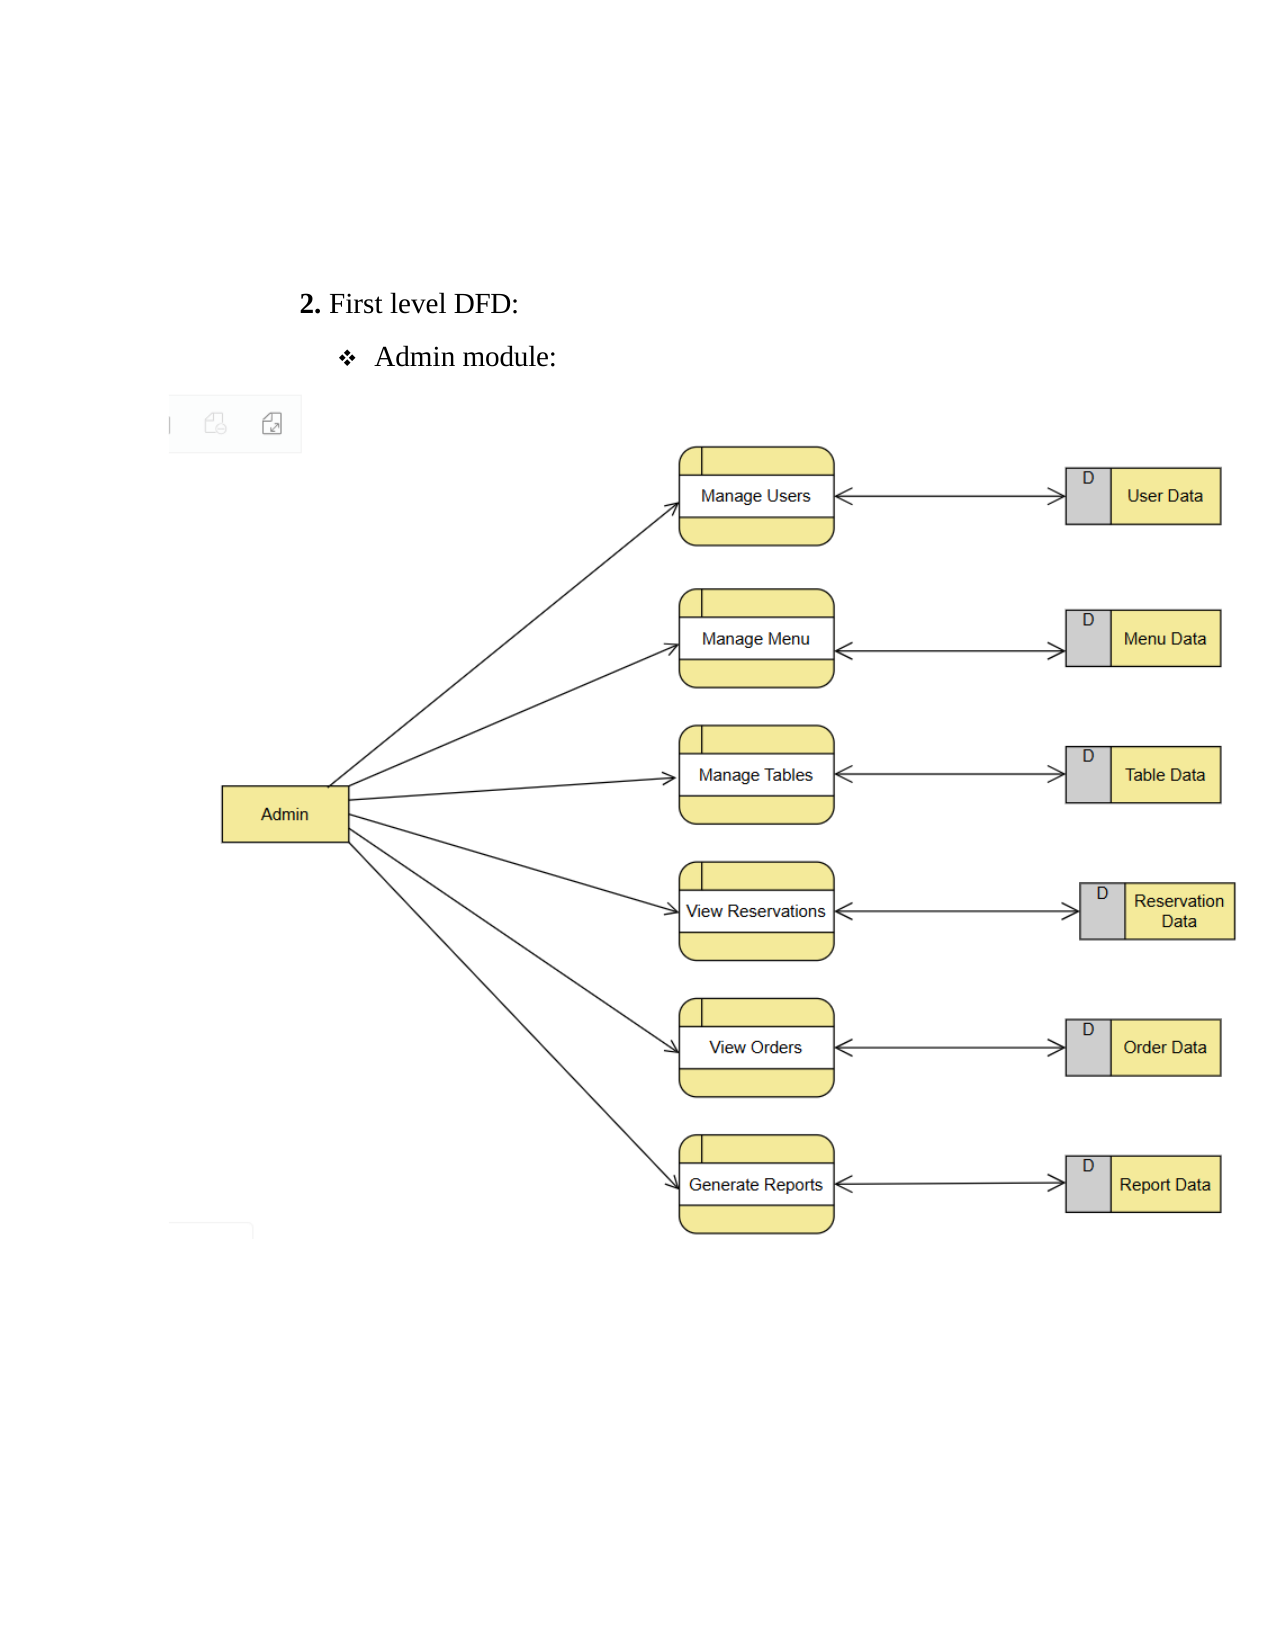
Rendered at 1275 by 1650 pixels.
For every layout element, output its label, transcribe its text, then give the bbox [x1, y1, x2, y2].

list First level DFD: [299, 286, 1275, 320]
list Admin module: [337, 339, 1275, 372]
